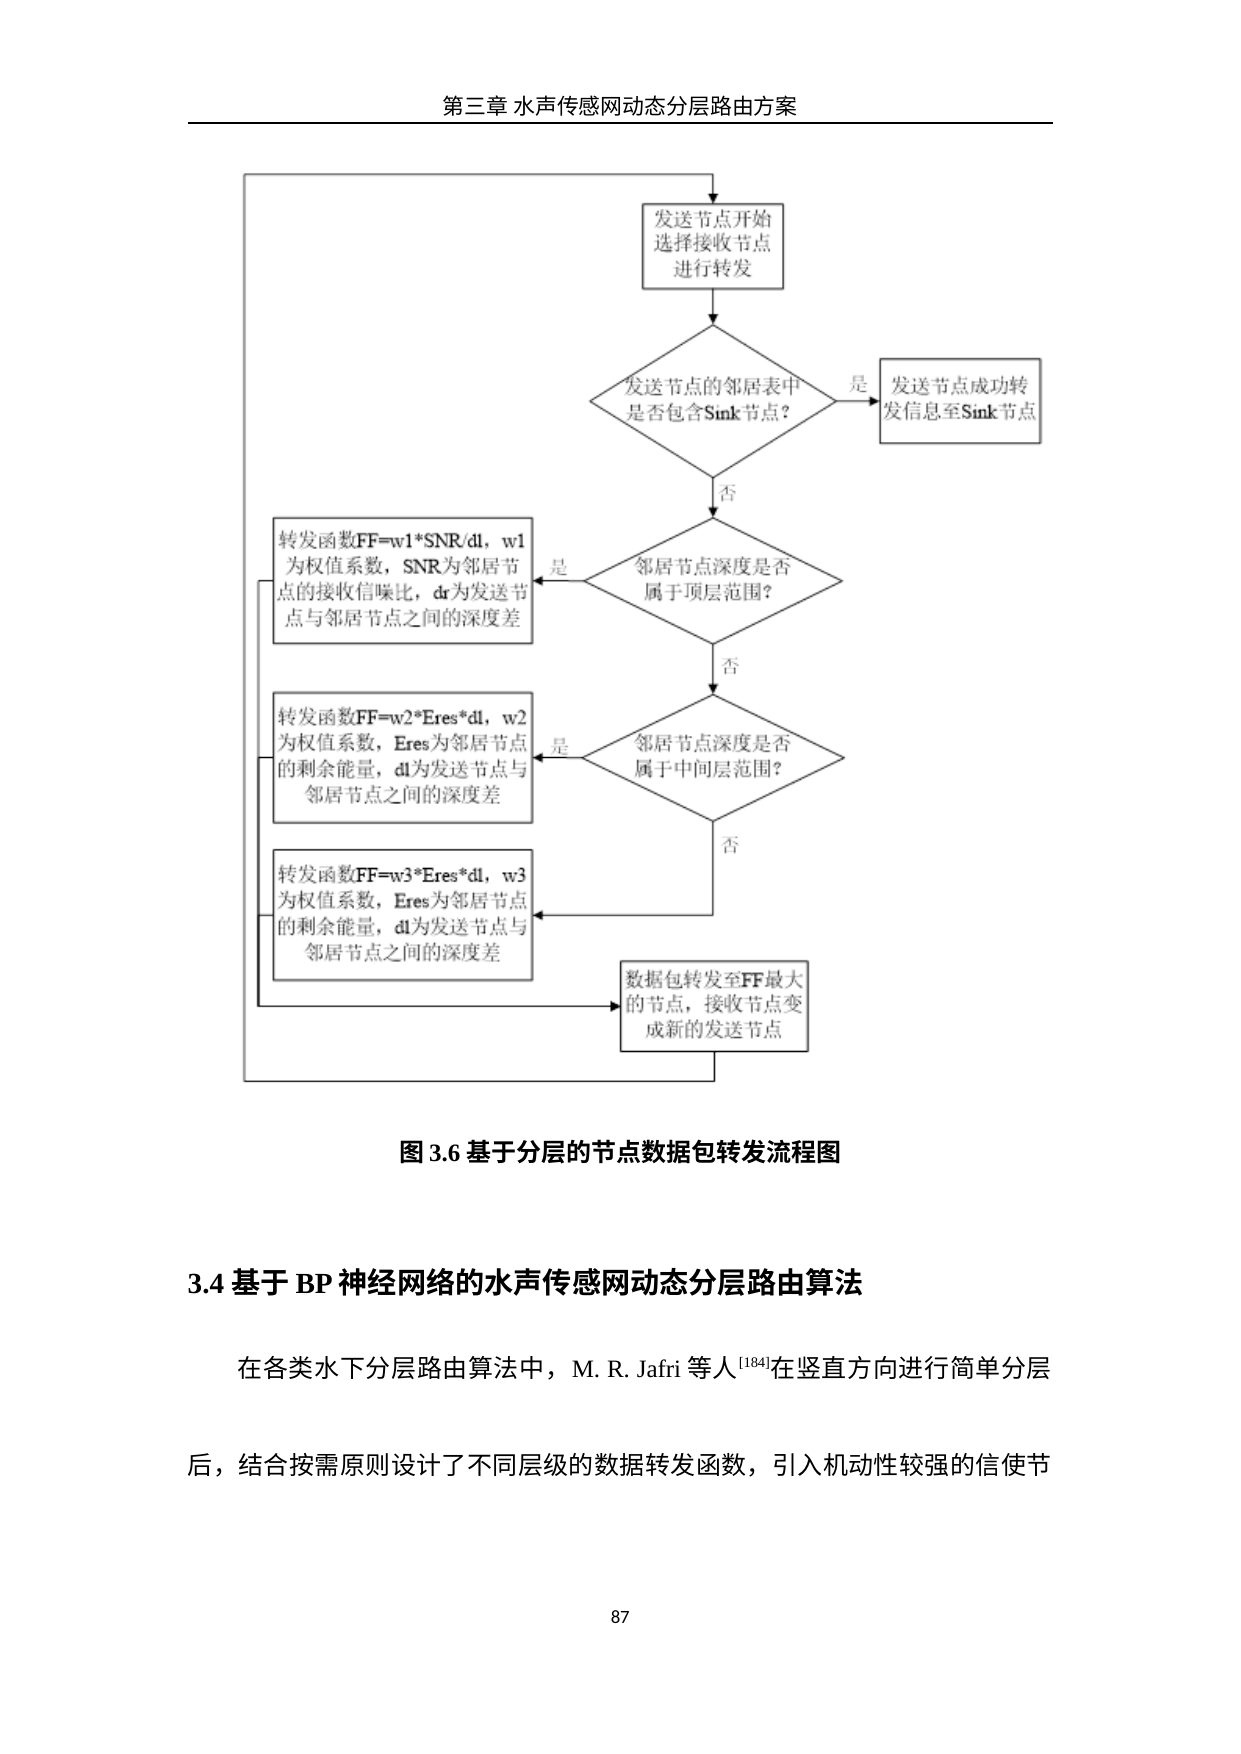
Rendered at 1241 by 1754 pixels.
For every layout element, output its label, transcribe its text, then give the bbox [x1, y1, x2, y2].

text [187, 1334, 1053, 1496]
text 3.4 基于BP神经网络的水声传感网动态分层路由算法 [187, 1248, 1053, 1313]
picture [193, 162, 1047, 1098]
text 图3.6 基于分层的节点数据包转发流程图 [187, 1118, 1053, 1183]
